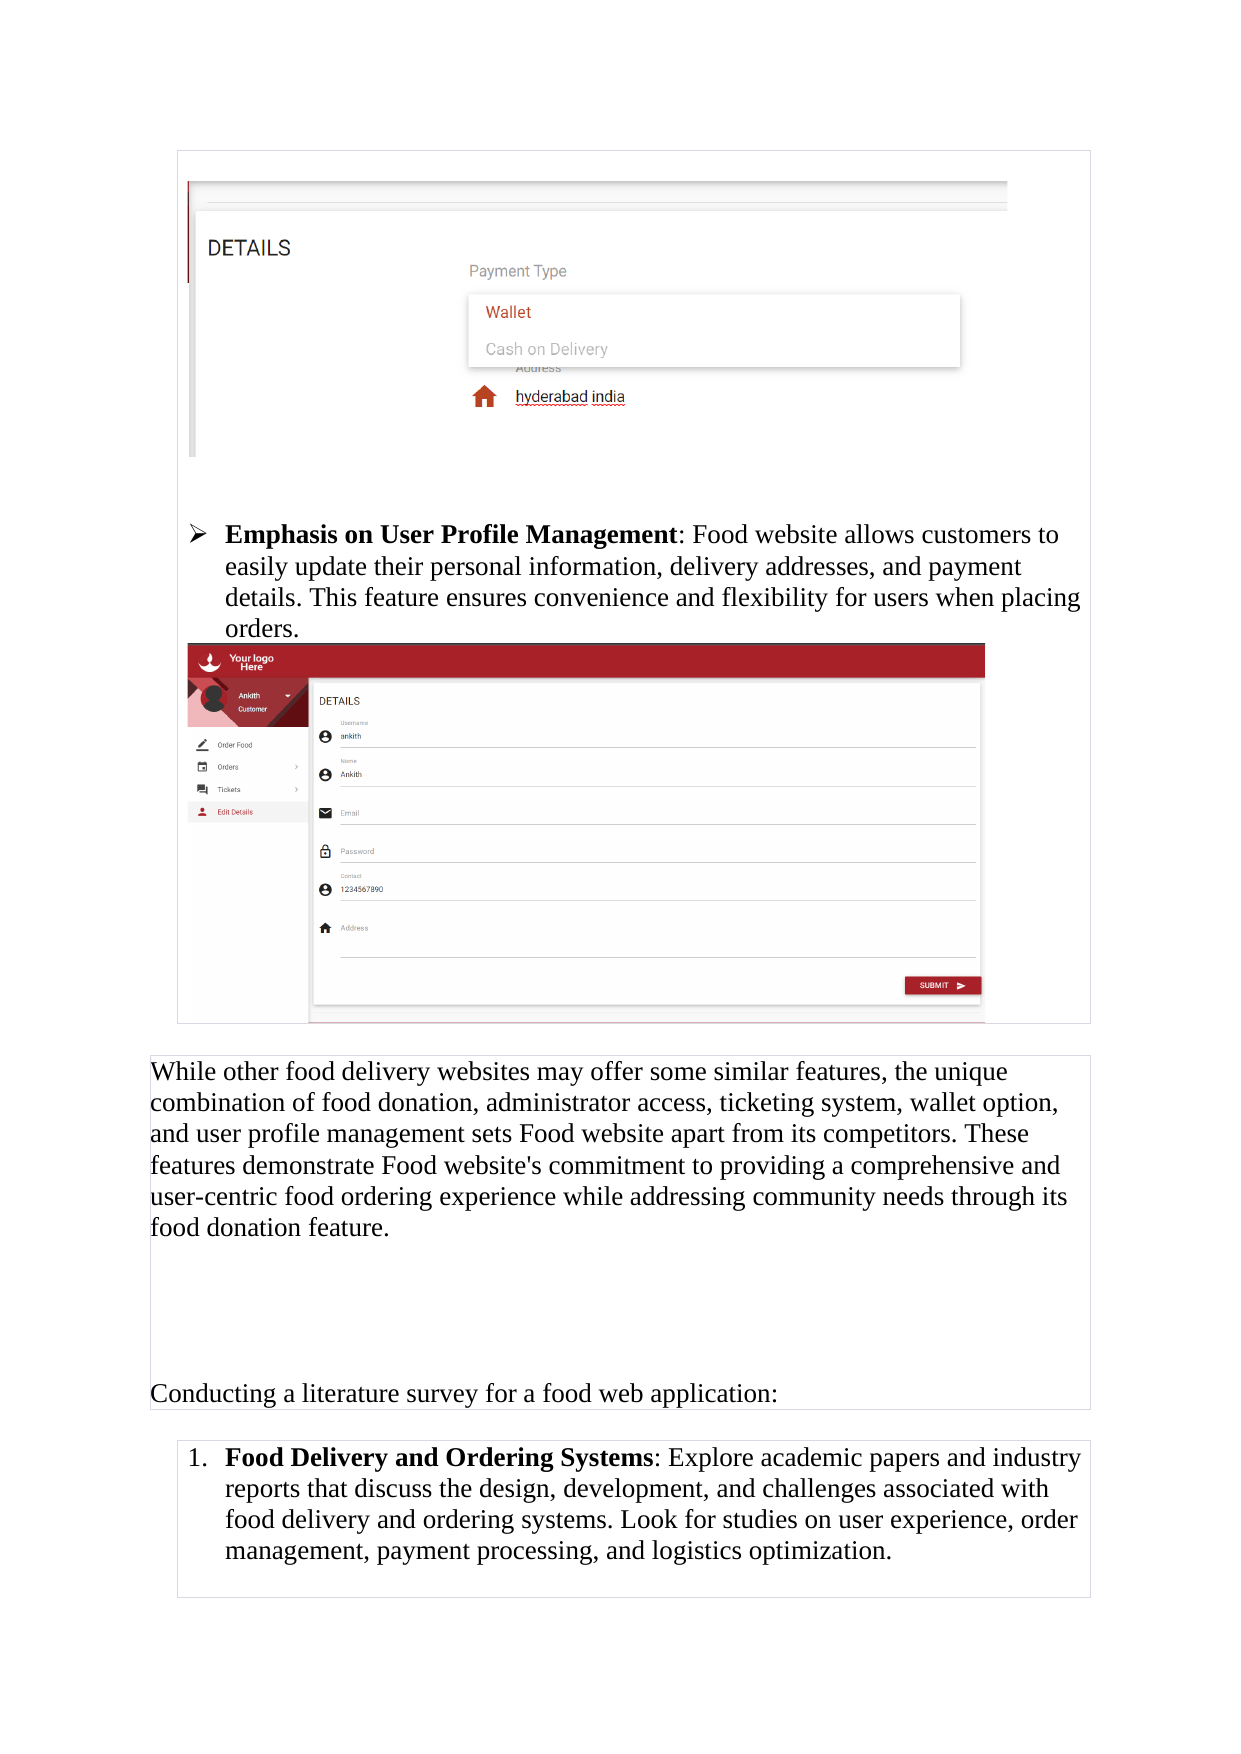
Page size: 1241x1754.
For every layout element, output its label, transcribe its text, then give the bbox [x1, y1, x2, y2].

text Conducting a literature survey for a food web application: [151, 1377, 1090, 1409]
list Emphasis on User Profile Management: Food website allows customers to easily update their personal information, delivery addresses, and payment details. This feature ensures convenience and flexibility for users when placing orders. [178, 518, 1090, 643]
text While other food delivery websites may offer some similar features, the unique combination of food donation, administrator access, ticketing system, wallet option, and user profile management sets Food website apart from its competitors. These features demonstrate Food website's commitment to providing a comprehensive and user-centric food ordering experience while addressing community needs through its food donation feature. [151, 1056, 1090, 1242]
picture [187, 181, 1008, 457]
list Food Delivery and Ordering Systems: Explore academic papers and industry reports that discuss the design, development, and challenges associated with food delivery and ordering systems. Look for studies on user experience, order management, payment processing, and logistics optimization. [178, 1441, 1090, 1565]
picture [187, 643, 986, 1023]
